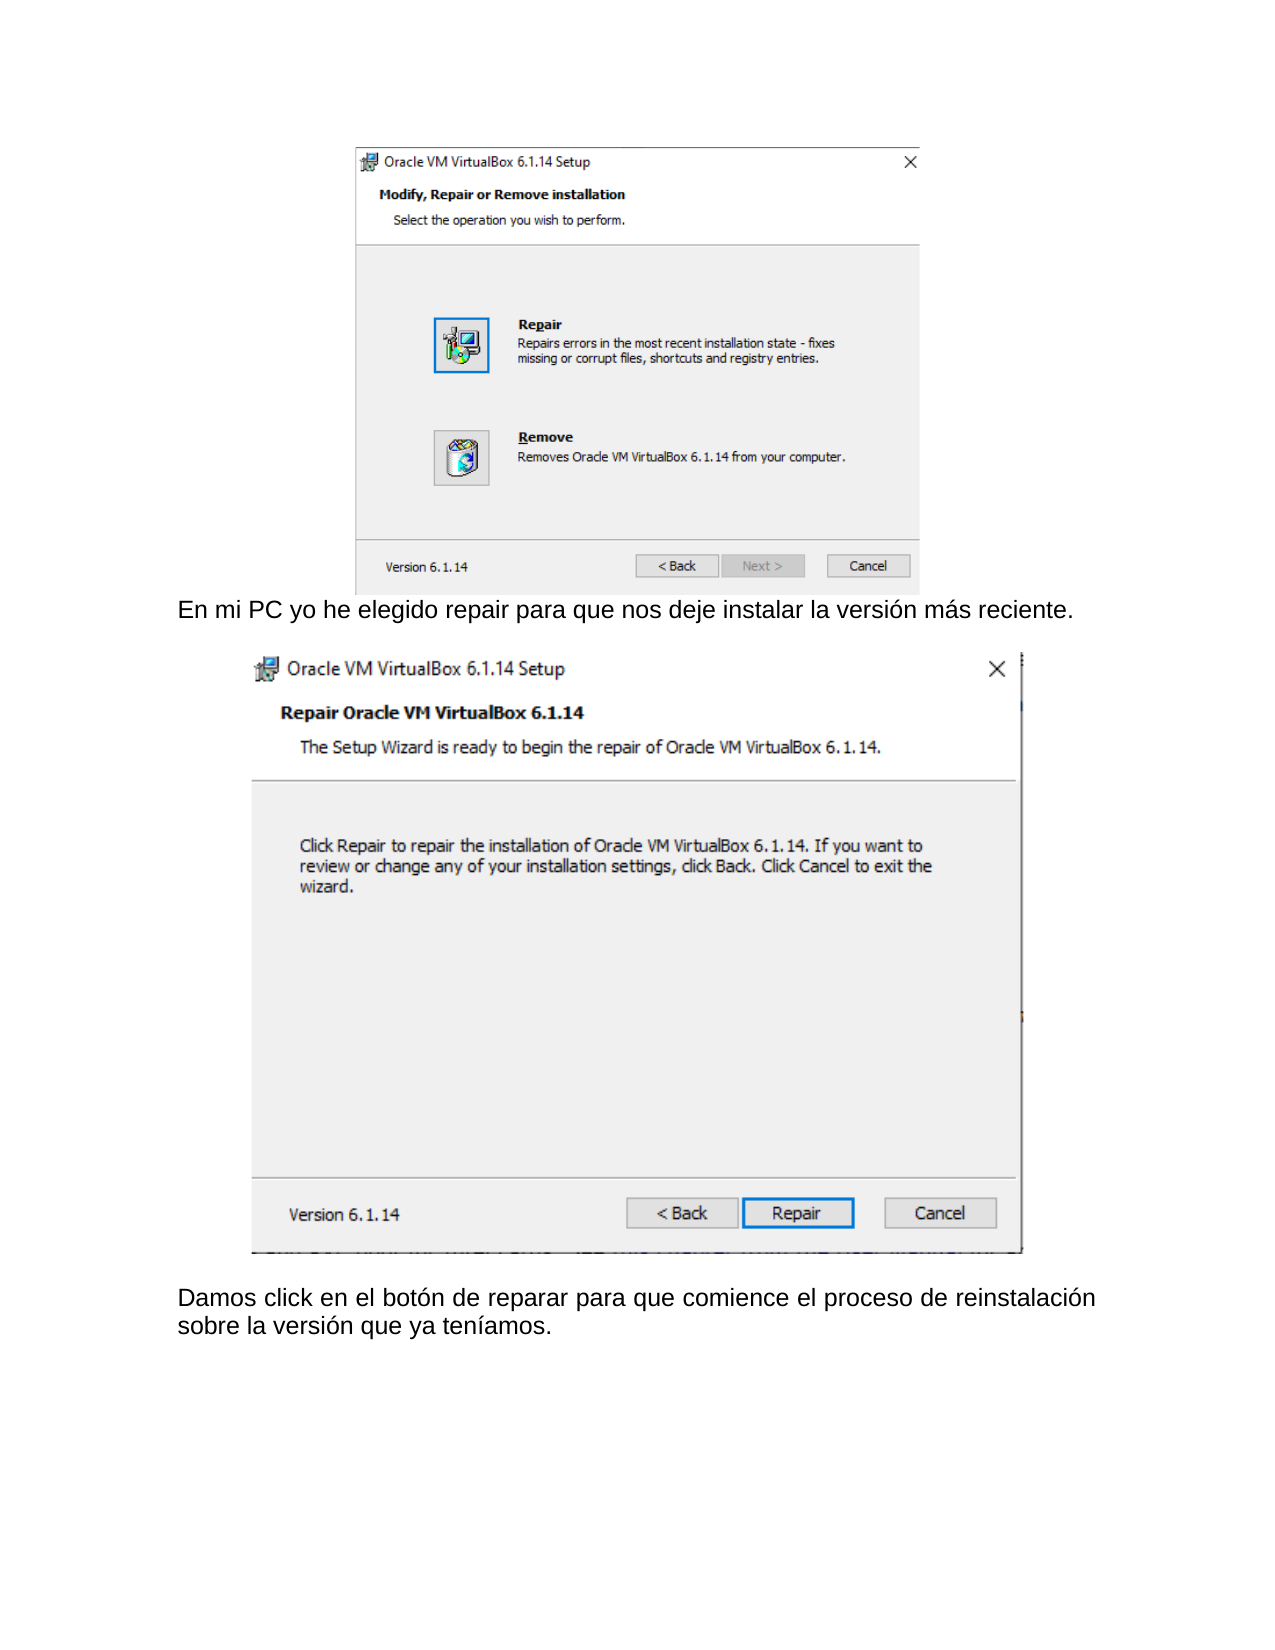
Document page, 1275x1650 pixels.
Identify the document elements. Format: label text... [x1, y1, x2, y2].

text En mi PC yo he elegido repair para que nos deje instalar la versión más reciente. [177, 595, 1098, 623]
picture [251, 652, 1024, 1254]
text Damos click en el botón de reparar para que comience el proceso de reinstalación sobre la versión que ya teníamos. [177, 1282, 1098, 1340]
picture [355, 147, 920, 595]
